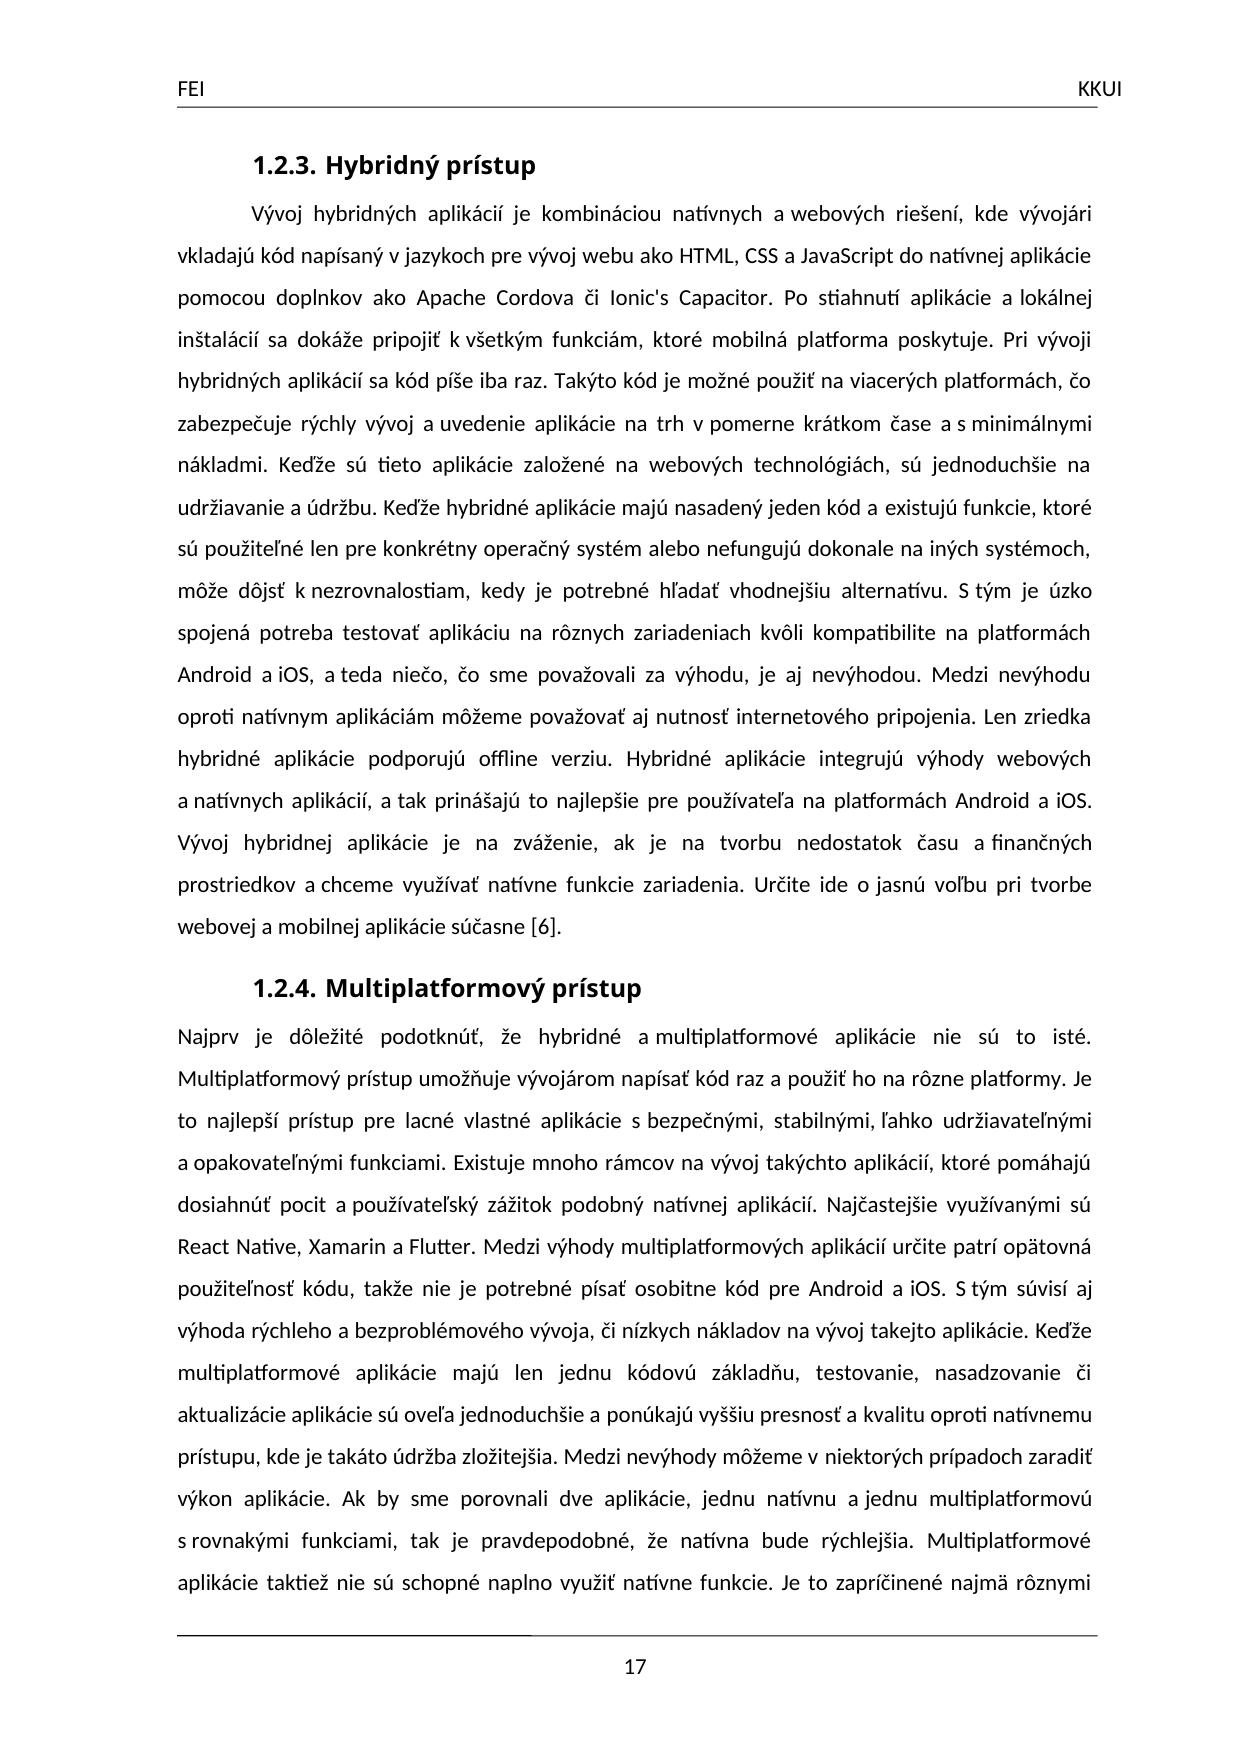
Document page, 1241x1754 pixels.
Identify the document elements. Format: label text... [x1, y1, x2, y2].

text Hybridný prístup [252, 148, 1092, 182]
text Vývoj hybridných aplikácií je kombináciou natívnych a webových riešení, kde vývojári vkladajú kód napísaný v jazykoch pre vývoj webu ako HTML, CSS a JavaScript do natívnej aplikácie pomocou doplnkov ako Apache Cordova či Ionic's Capacitor. Po stiahnutí aplikácie a lokálnej inštalácií sa dokáže pripojiť k všetkým funkciám, ktoré mobilná platforma poskytuje. Pri vývoji hybridných aplikácií sa kód píše iba raz. Takýto kód je možné použiť na viacerých platformách, čo zabezpečuje rýchly vývoj a uvedenie aplikácie na trh v pomerne krátkom čase a s minimálnymi nákladmi. Keďže sú tieto aplikácie založené na webových technológiách, sú jednoduchšie na udržiavanie a údržbu. Keďže hybridné aplikácie majú nasadený jeden kód a existujú funkcie, ktoré sú použiteľné len pre konkrétny operačný systém alebo nefungujú dokonale na iných systémoch, môže dôjsť k nezrovnalostiam, kedy je potrebné hľadať vhodnejšiu alternatívu. S tým je úzko spojená potreba testovať aplikáciu na rôznych zariadeniach kvôli kompatibilite na platformách Android a iOS, a teda niečo, čo sme považovali za výhodu, je aj nevýhodou. Medzi nevýhodu oproti natívnym aplikáciám môžeme považovať aj nutnosť internetového pripojenia. Len zriedka hybridné aplikácie podporujú offline verziu. Hybridné aplikácie integrujú výhody webových a natívnych aplikácií, a tak prinášajú to najlepšie pre používateľa na platformách Android a iOS. Vývoj hybridnej aplikácie je na zváženie, ak je na tvorbu nedostatok času a finančných prostriedkov a chceme využívať natívne funkcie zariadenia. Určite ide o jasnú voľbu pri tvorbe webovej a mobilnej aplikácie súčasne [6]. [177, 199, 1092, 940]
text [177, 1022, 1092, 1596]
text Multiplatformový prístup [252, 971, 1092, 1005]
